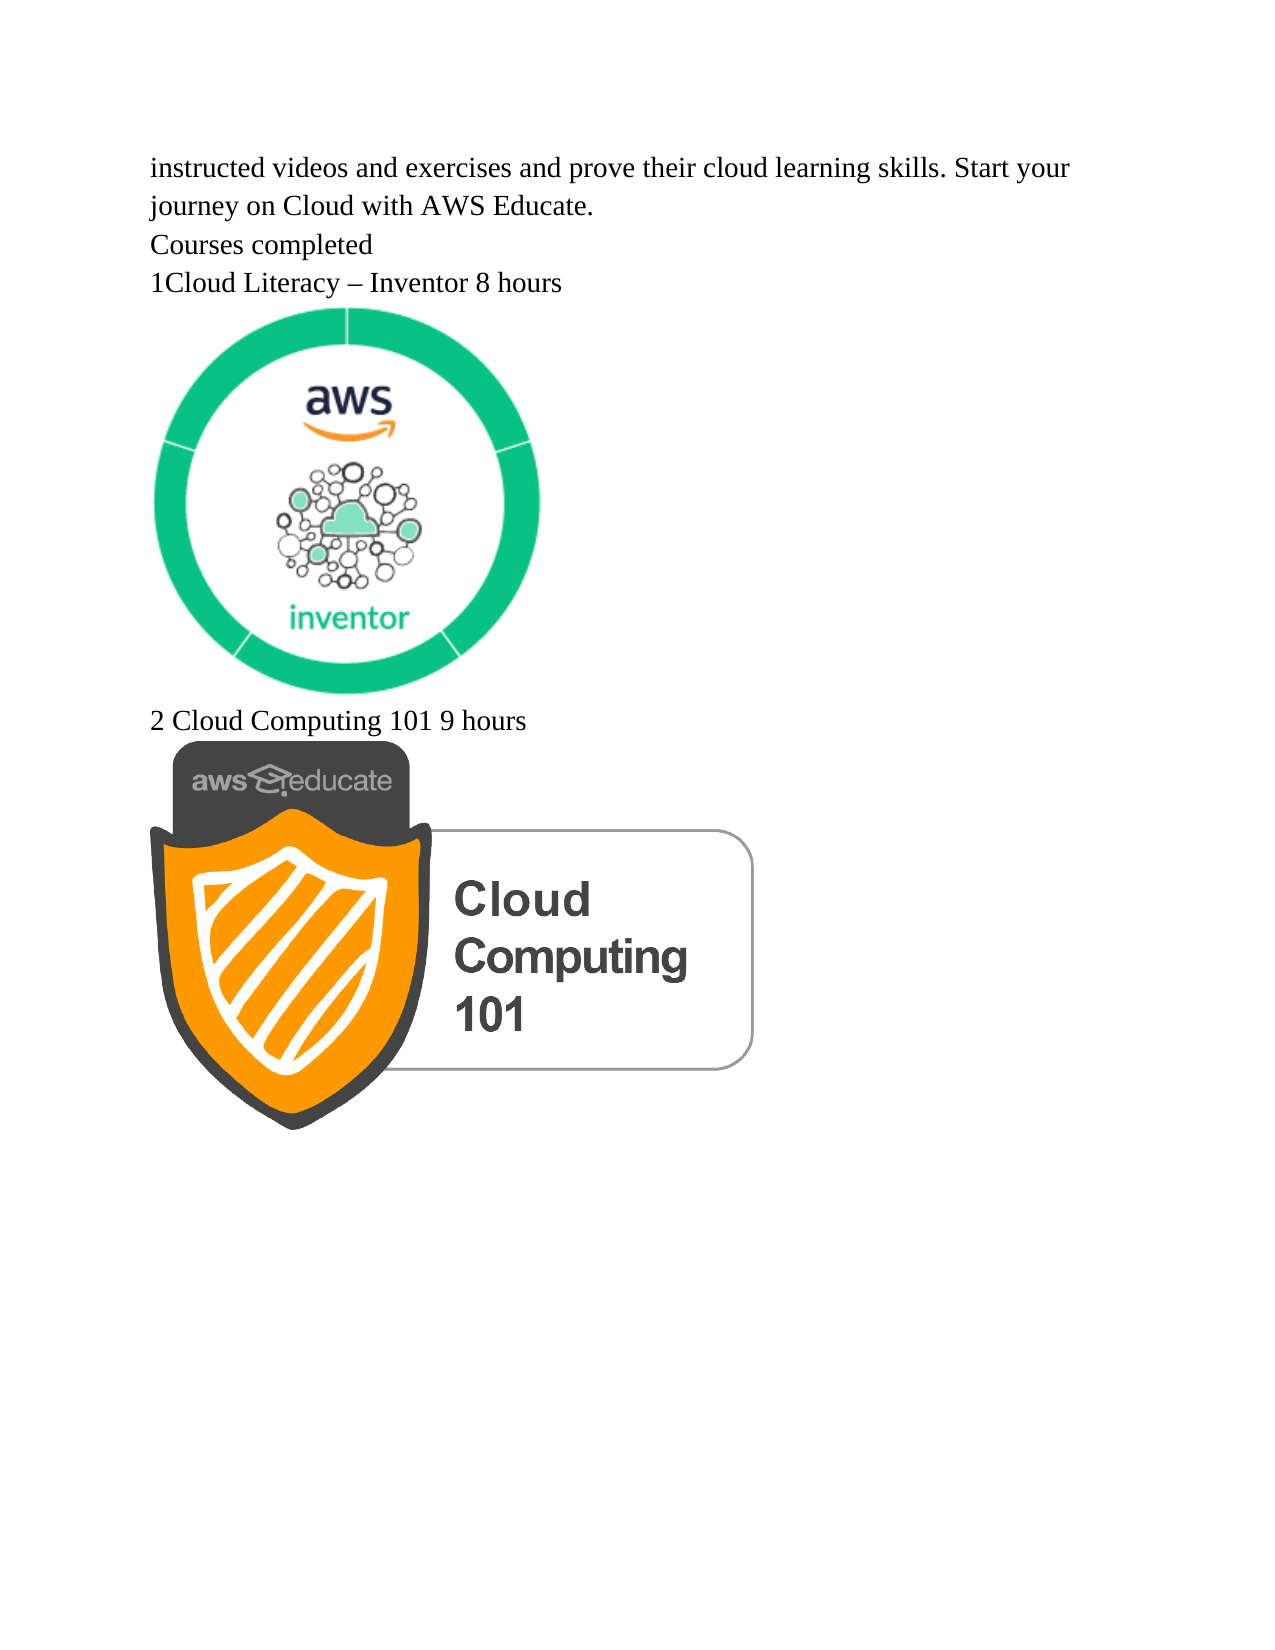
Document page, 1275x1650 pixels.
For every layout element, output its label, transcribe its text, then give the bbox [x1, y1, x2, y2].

text 1Cloud Literacy – Inventor 8 hours [150, 266, 1125, 299]
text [150, 150, 1125, 222]
picture [150, 741, 754, 1130]
text Courses completed [150, 227, 1125, 261]
text 2 Cloud Computing 101 9 hours [150, 703, 1125, 737]
picture [150, 304, 547, 700]
